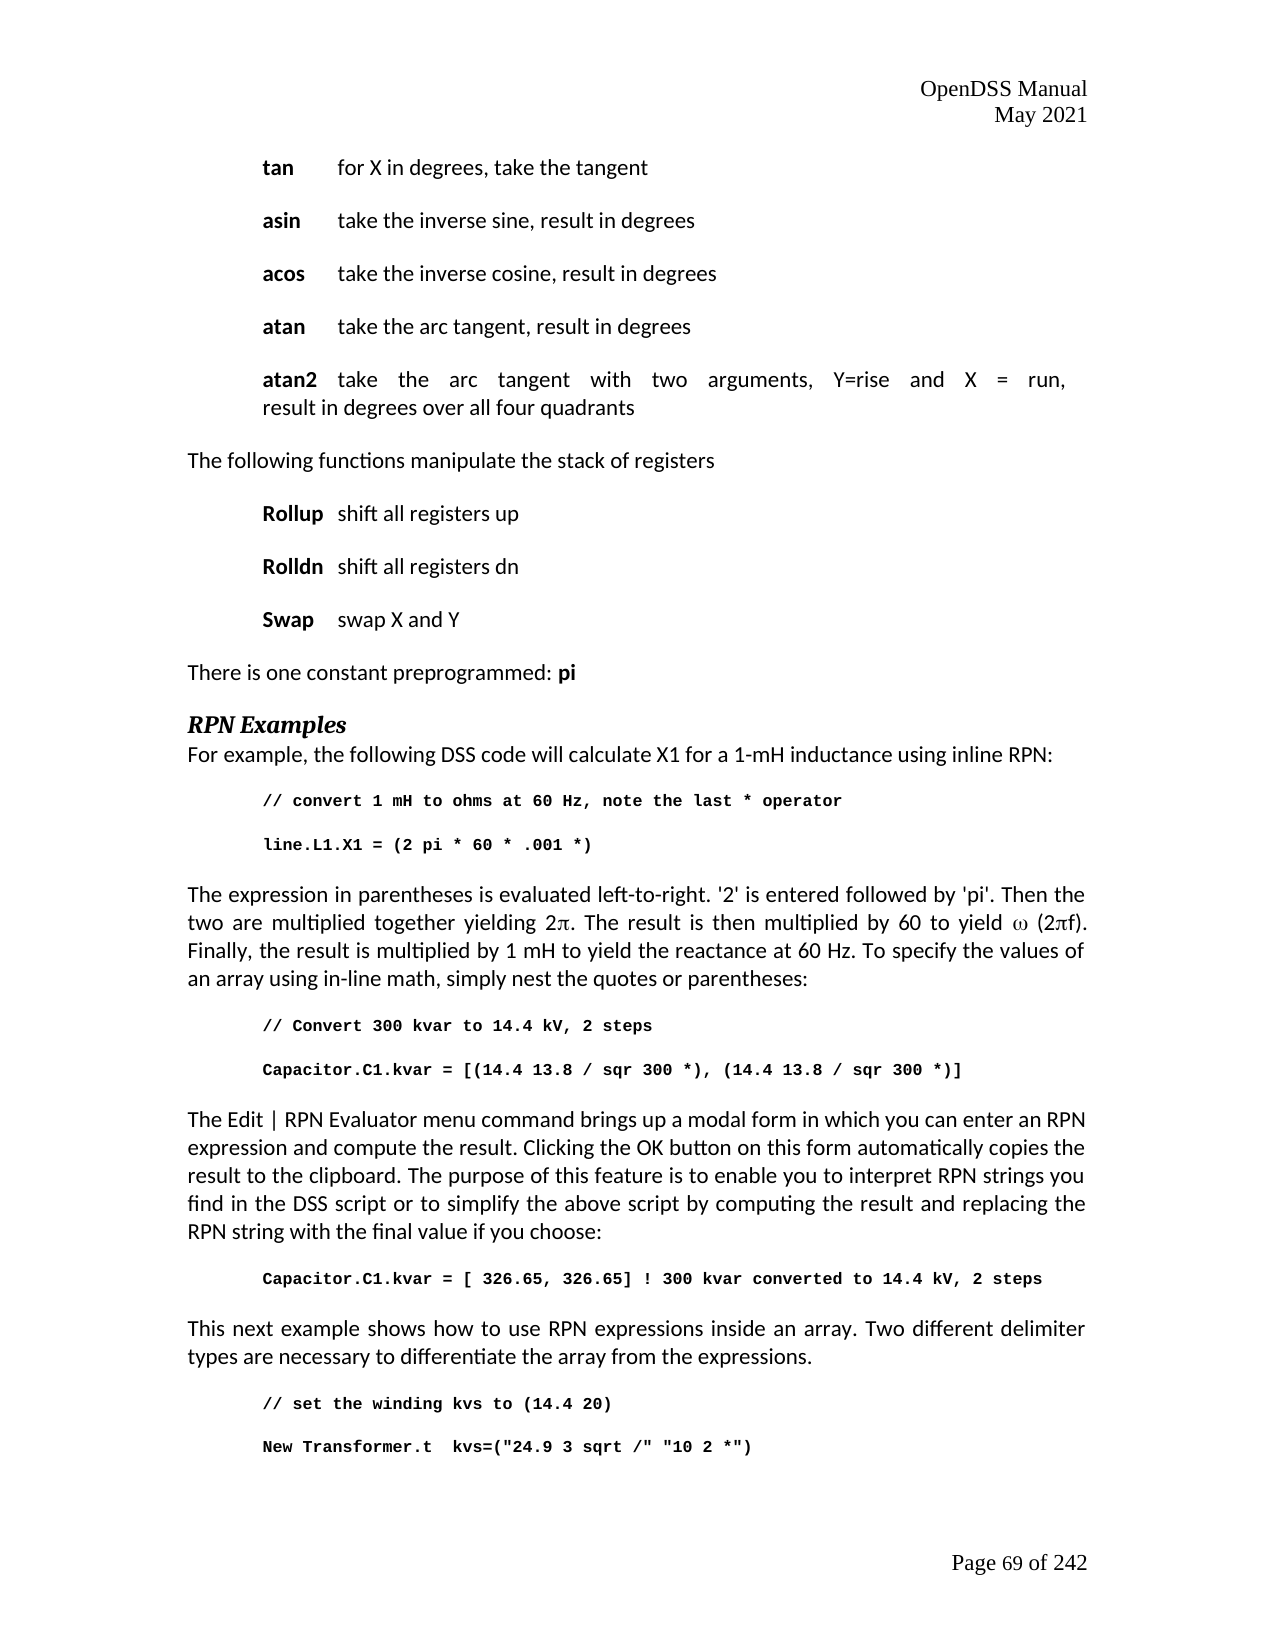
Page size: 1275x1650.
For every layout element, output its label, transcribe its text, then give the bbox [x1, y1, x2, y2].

text tan for X in degrees, take the tangent [262, 153, 1087, 181]
text The Edit | RPN Evaluator menu command brings up a modal form in which you can enter an RPN expression and compute the result. Clicking the OK button on this form automatically copies the result to the clipboard. The purpose of this feature is to enable you to interpret RPN strings you find in the DSS script or to simplify the above script by computing the result and replacing the RPN string with the final value if you choose: [187, 1105, 1087, 1245]
text line.L1.X1 = (2 pi * 60 * .001 *) [262, 837, 1087, 855]
text // Convert 300 kvar to 14.4 kV, 2 steps [262, 1017, 1087, 1036]
text New Transformer.t kvs=("24.9 3 sqrt /" "10 2 *") [262, 1439, 1087, 1458]
text The expression in parentheses is evaluated left-to-right. '2' is entered followed by 'pi'. Then the two are multiplied together yielding 2. The result is then multiplied by 60 to yield  (2f). Finally, the result is multiplied by 1 mH to yield the reactance at 60 Hz. To specify the values of an array using in-line math, simply nest the quotes or parentheses: [187, 880, 1087, 992]
text atan take the arc tangent, result in degrees [262, 312, 1087, 340]
text Rollup shift all registers up [262, 499, 1087, 527]
text atan2 take the arc tangent with two arguments, Y=rise and X = run, result in degrees over all four quadrants [262, 365, 1087, 421]
text asin take the inverse sine, result in degrees [262, 206, 1087, 234]
text acos take the inverse cosine, result in degrees [262, 259, 1087, 287]
text There is one constant preprogrammed: pi [187, 658, 1087, 686]
text // convert 1 mH to ohms at 60 Hz, note the last * operator [262, 793, 1087, 812]
subtitle RPN Examples [187, 711, 1087, 740]
text Capacitor.C1.kvar = [ 326.65, 326.65] ! 300 kvar converted to 14.4 kV, 2 steps [262, 1270, 1087, 1289]
text Swap swap X and Y [262, 605, 1087, 633]
text Rolldn shift all registers dn [262, 552, 1087, 580]
text The following functions manipulate the stack of registers [187, 446, 1087, 474]
text Capacitor.C1.kvar = [(14.4 13.8 / sqr 300 *), (14.4 13.8 / sqr 300 *)] [262, 1061, 1087, 1080]
text // set the winding kvs to (14.4 20) [262, 1395, 1087, 1414]
text This next example shows how to use RPN expressions inside an array. Two different delimiter types are necessary to differentiate the array from the expressions. [187, 1314, 1087, 1370]
text For example, the following DSS code will calculate X1 for a 1-mH inductance using inline RPN: [187, 740, 1087, 768]
